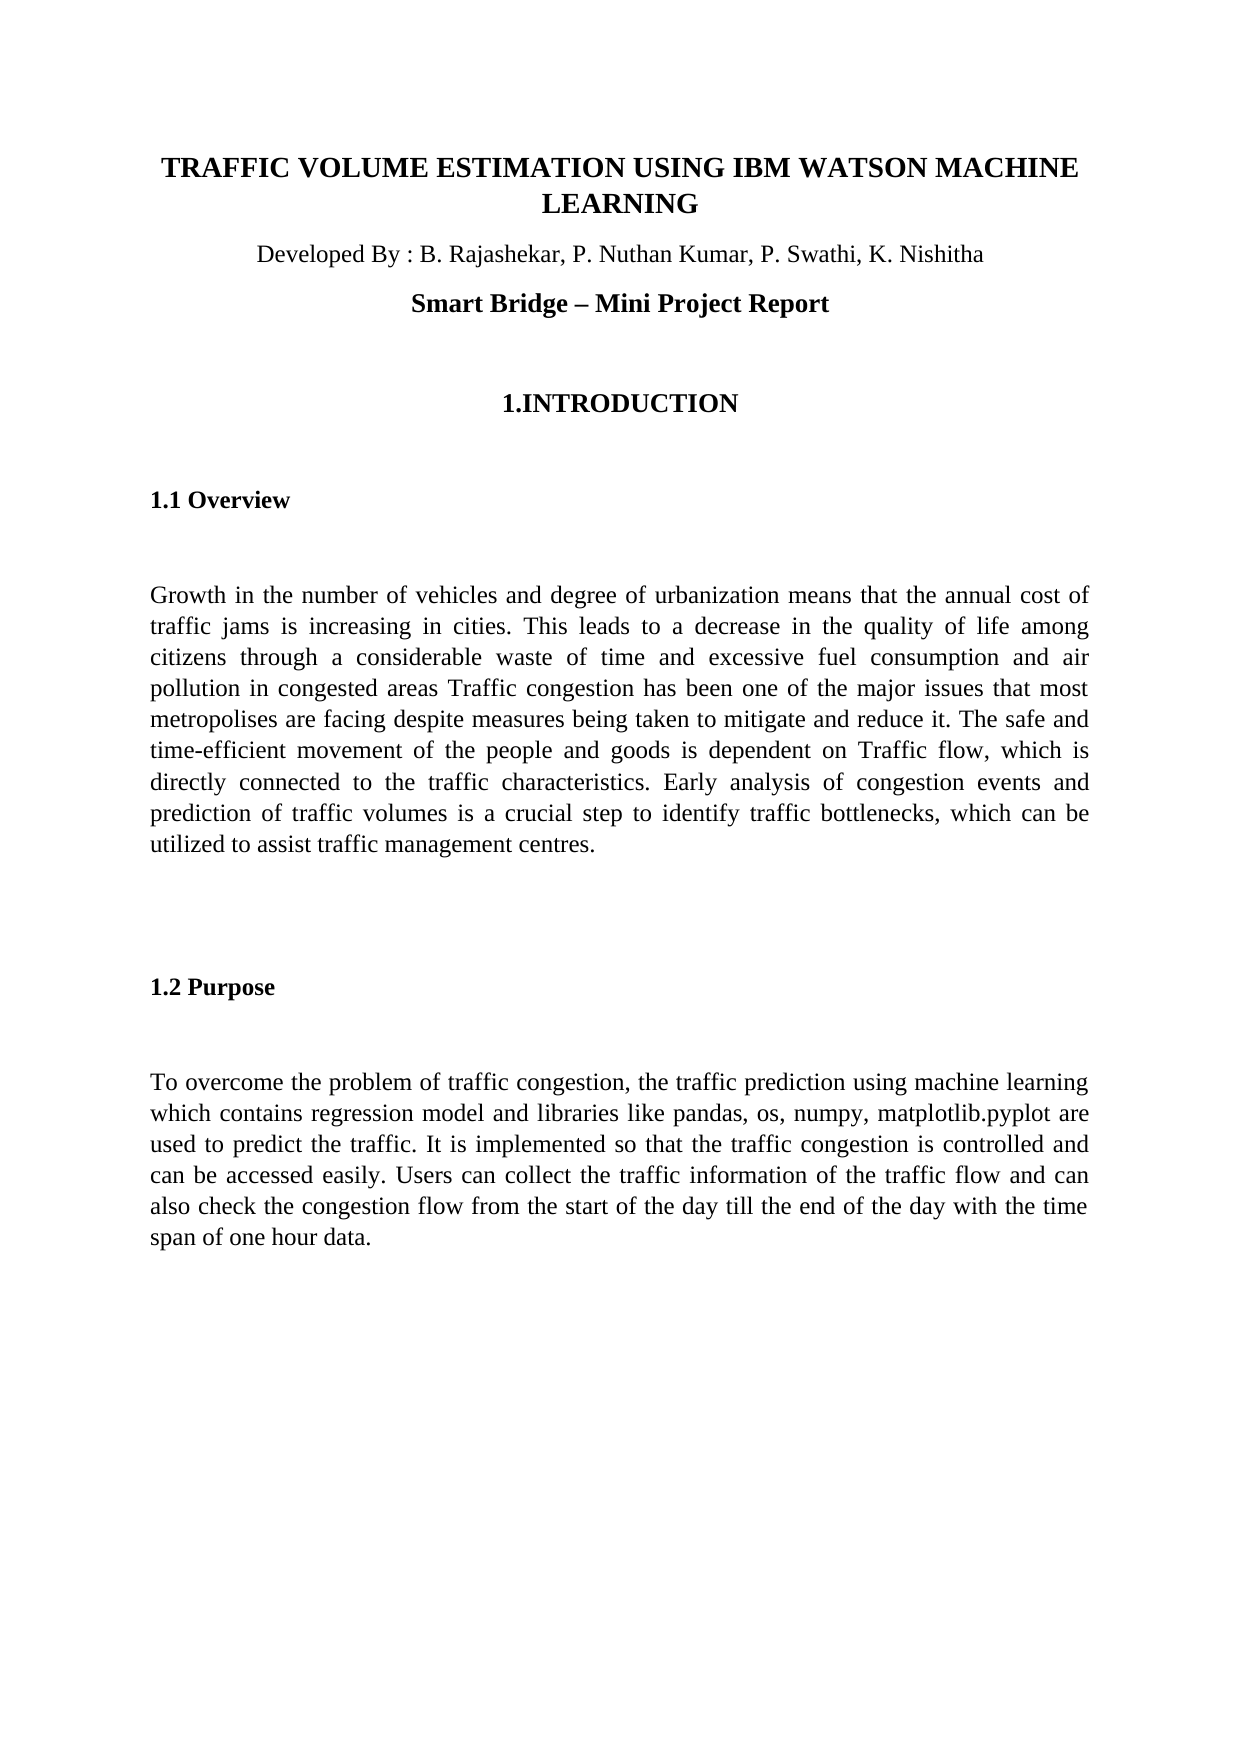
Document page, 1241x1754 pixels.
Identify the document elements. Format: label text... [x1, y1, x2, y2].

text Smart Bridge – Mini Project Report [150, 287, 1090, 318]
text Developed By : B. Rajashekar, P. Nuthan Kumar, P. Swathi, K. Nishitha [150, 239, 1090, 268]
text 1.1 Overview [150, 485, 1090, 514]
text 1.INTRODUCTION [150, 387, 1090, 418]
text Growth in the number of vehicles and degree of urbanization means that the annual cost of traffic jams is increasing in cities. This leads to a decrease in the quality of life among citizens through a considerable waste of time and excessive fuel consumption and air pollution in congested areas Traffic congestion has been one of the major issues that most metropolises are facing despite measures being taken to mitigate and reduce it. The safe and time-efficient movement of the people and goods is dependent on Traffic flow, which is directly connected to the traffic characteristics. Early analysis of congestion events and prediction of traffic volumes is a crucial step to identify traffic bottlenecks, which can be utilized to assist traffic management centres. [150, 580, 1090, 857]
text 1.2 Purpose [150, 972, 1090, 1001]
text To overcome the problem of traffic congestion, the traffic prediction using machine learning which contains regression model and libraries like pandas, os, numpy, matplotlib.pyplot are used to predict the traffic. It is implemented so that the traffic congestion is controlled and can be accessed easily. Users can collect the traffic information of the traffic flow and can also check the congestion flow from the start of the day till the end of the day with the time span of one hour data. [150, 1067, 1090, 1251]
text TRAFFIC VOLUME ESTIMATION USING IBM WATSON MACHINE LEARNING [150, 150, 1090, 220]
